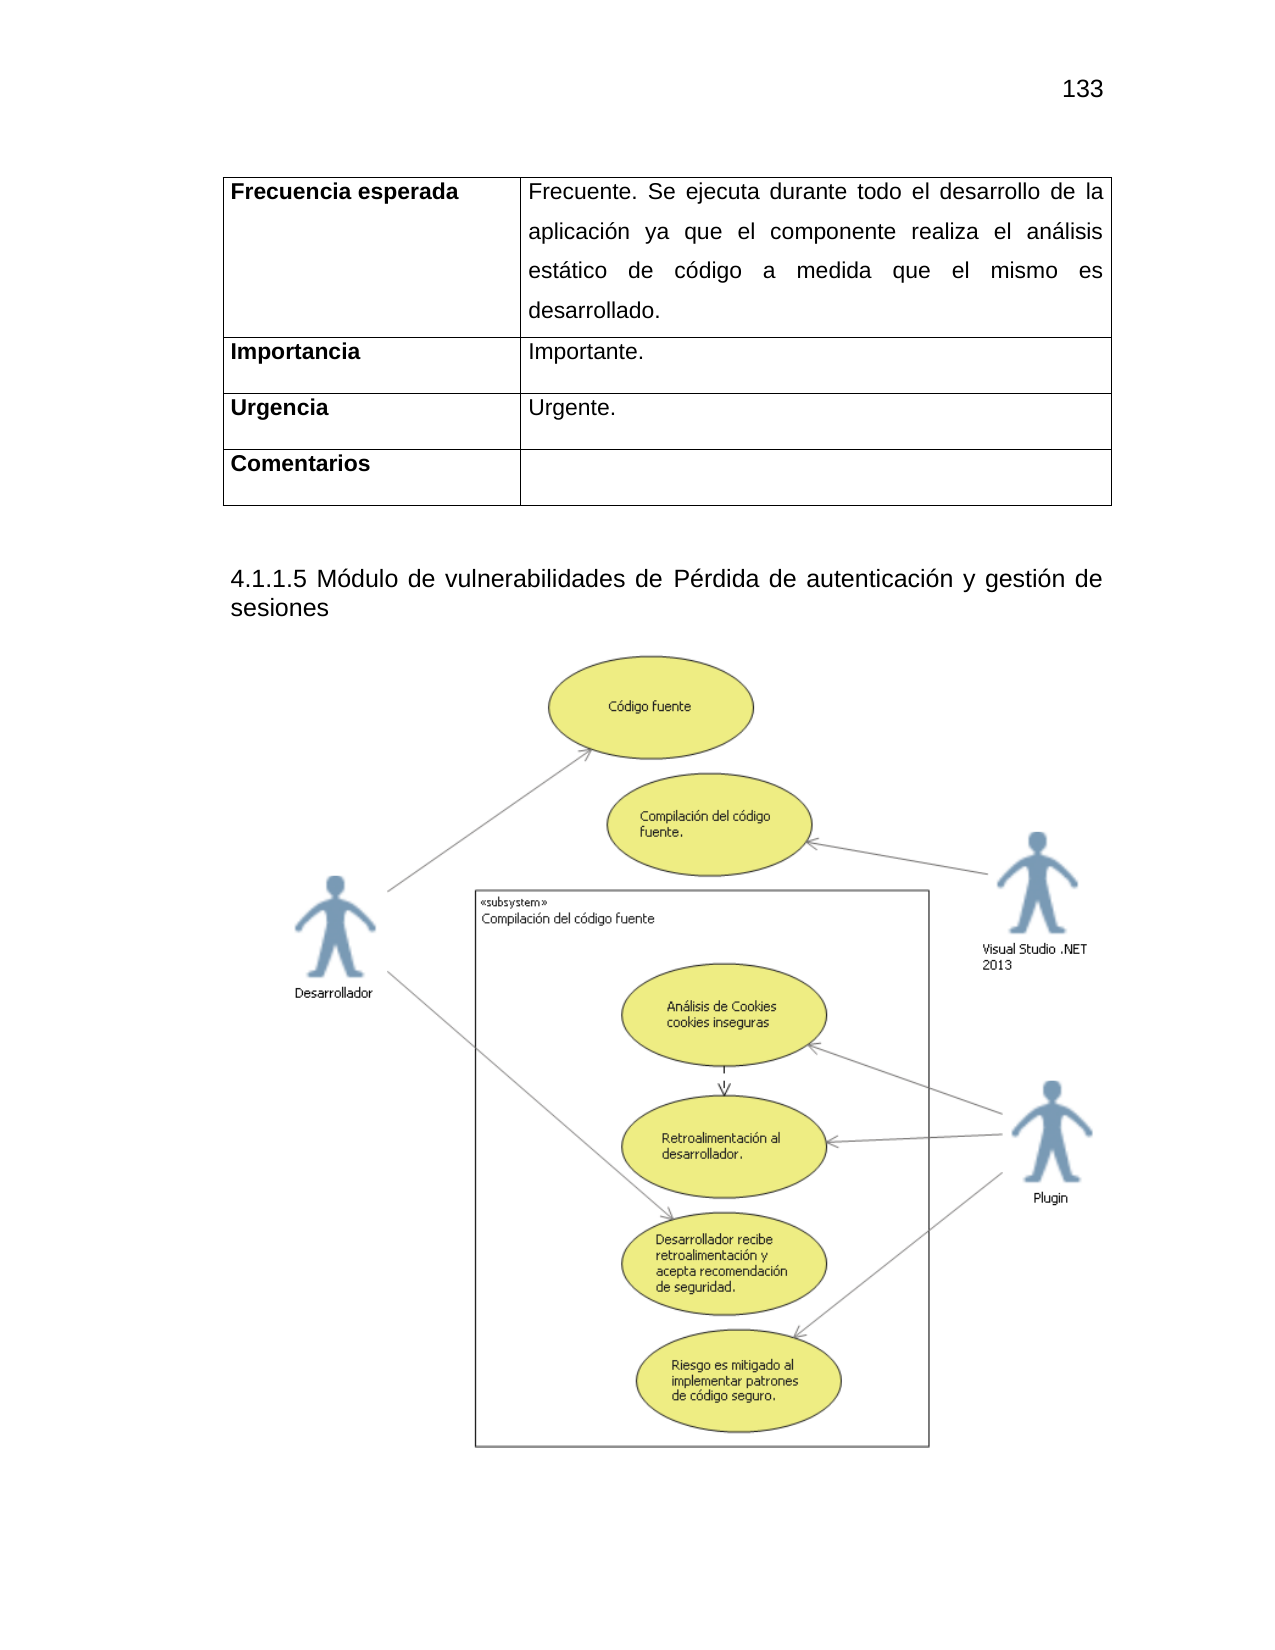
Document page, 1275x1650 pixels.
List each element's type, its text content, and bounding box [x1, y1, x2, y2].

table_cell [521, 450, 1111, 505]
text 4.1.1.5 Módulo de vulnerabilidades de Pérdida de autenticación y gestión de sesiones [230, 564, 1104, 621]
table_cell Urgente. [521, 394, 1111, 449]
table_cell Frecuencia esperada [224, 178, 520, 337]
table_cell Importancia [224, 338, 520, 393]
table_cell Importante. [521, 338, 1111, 393]
table_cell Urgencia [224, 394, 520, 449]
table_cell Frecuente. Se ejecuta durante todo el desarrollo de la aplicación ya que el componente realiza el análisis estático de código a medida que el mismo es desarrollado. [521, 178, 1111, 337]
table_cell Comentarios [224, 450, 520, 505]
picture [230, 621, 1104, 1448]
